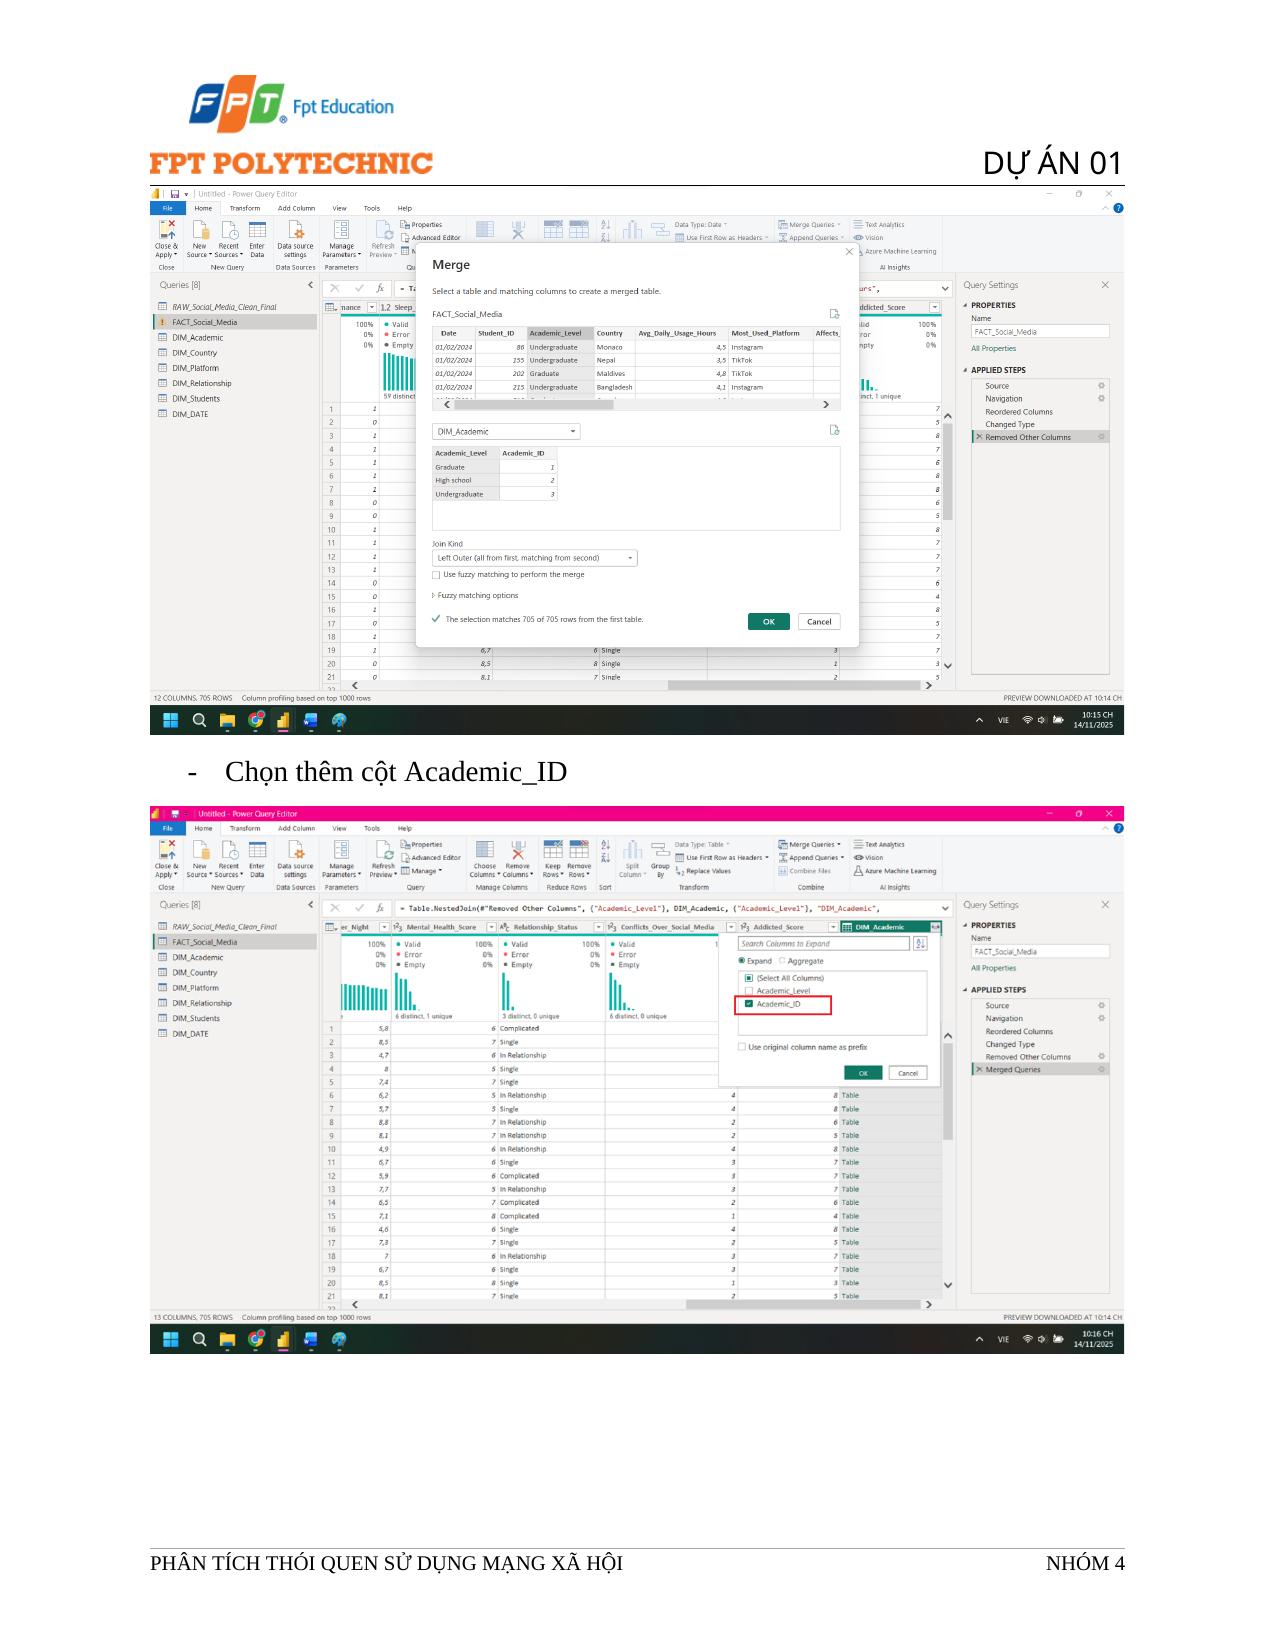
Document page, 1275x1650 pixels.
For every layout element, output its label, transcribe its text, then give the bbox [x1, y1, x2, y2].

picture [150, 186, 1125, 735]
picture [150, 806, 1125, 1354]
picture [150, 75, 436, 174]
list Chọn thêm cột Academic_ID [187, 754, 1125, 788]
